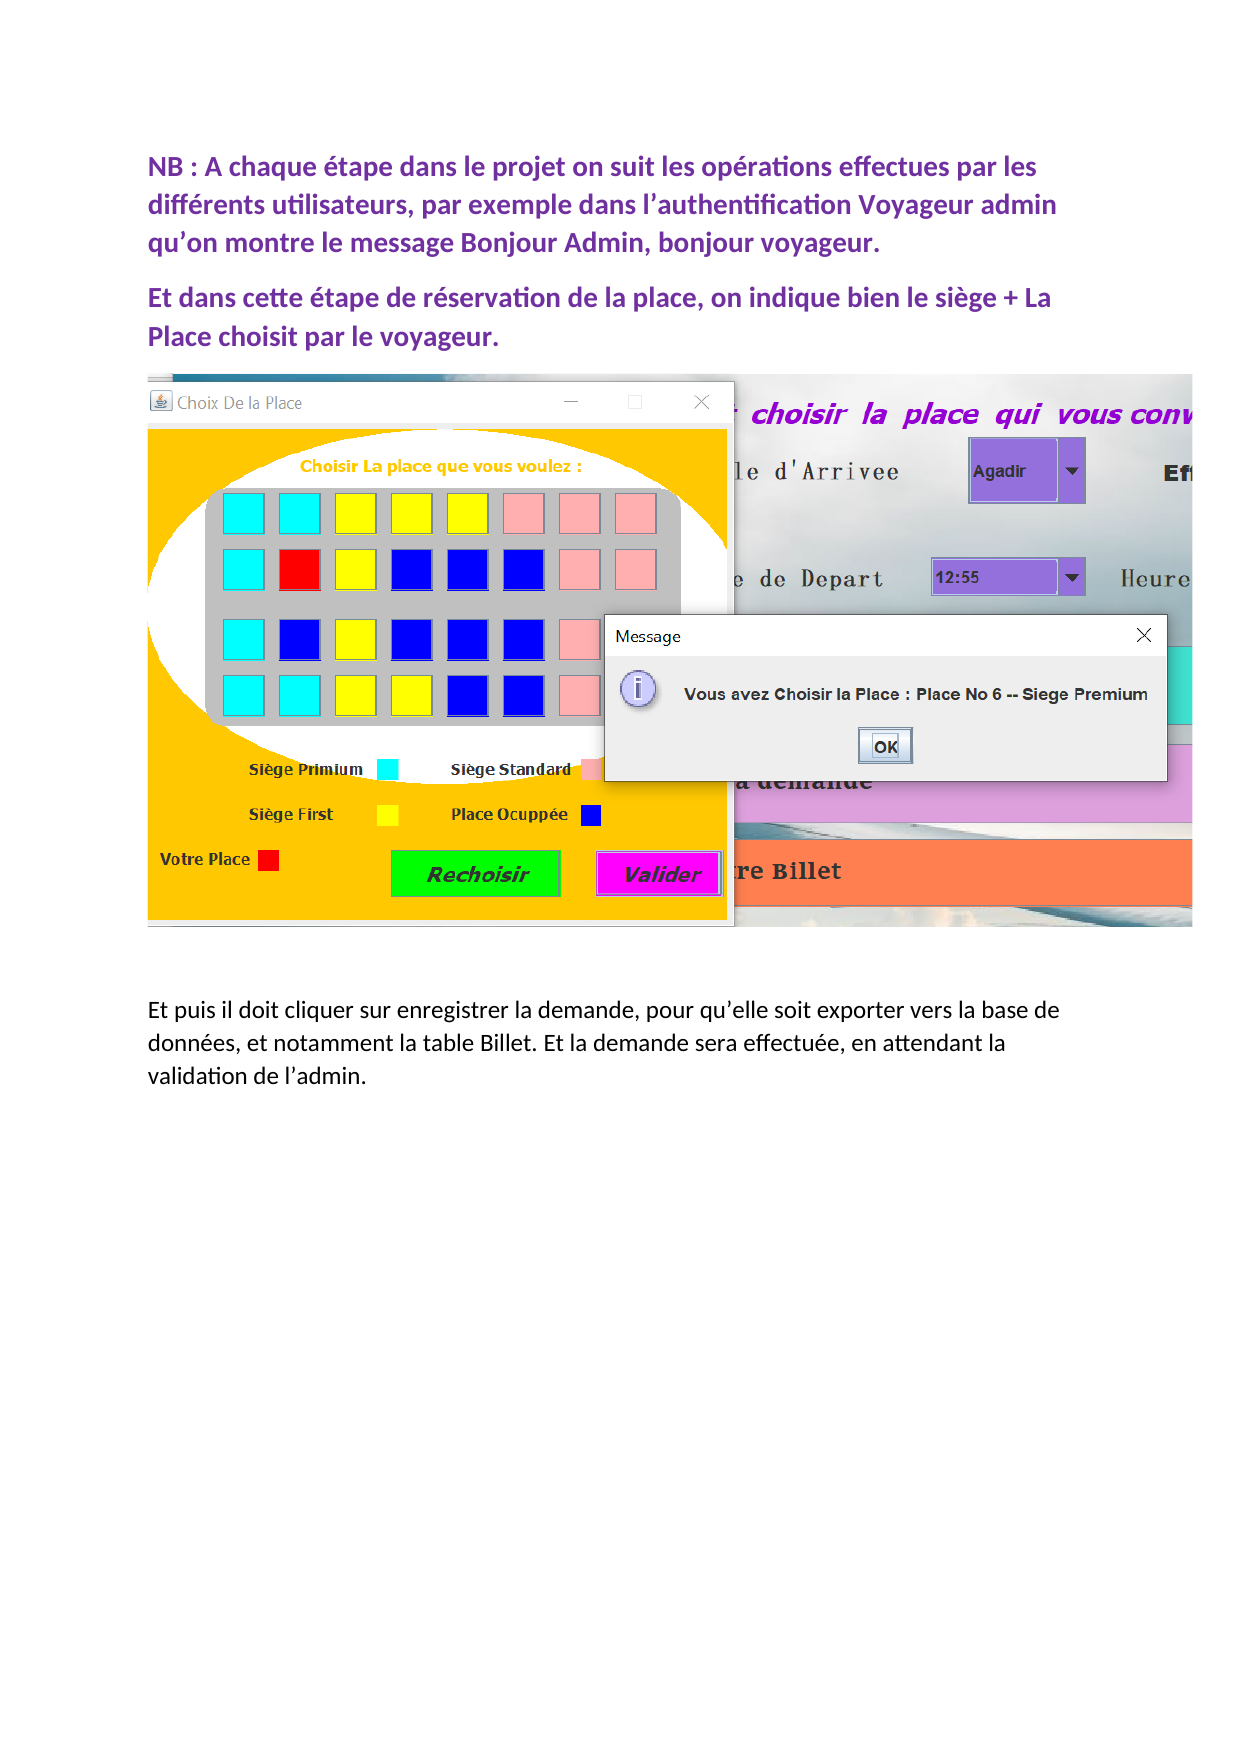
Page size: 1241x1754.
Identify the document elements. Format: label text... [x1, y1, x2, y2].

picture [147, 373, 1193, 927]
text Et puis il doit cliquer sur enregistrer la demande, pour qu’elle soit exporter vers la base de données, et notamment la table Billet. Et la demande sera effectuée, en attendant la validation de l’admin. [148, 994, 1093, 1091]
text NB : A chaque étape dans le projet on suit les opérations effectues par les différents utilisateurs, par exemple dans l’authentification Voyageur admin qu’on montre le message Bonjour Admin, bonjour voyageur. [148, 148, 1093, 260]
text Et dans cette étape de réservation de la place, on indique bien le siège + La Place choisit par le voyageur. [148, 279, 1093, 354]
